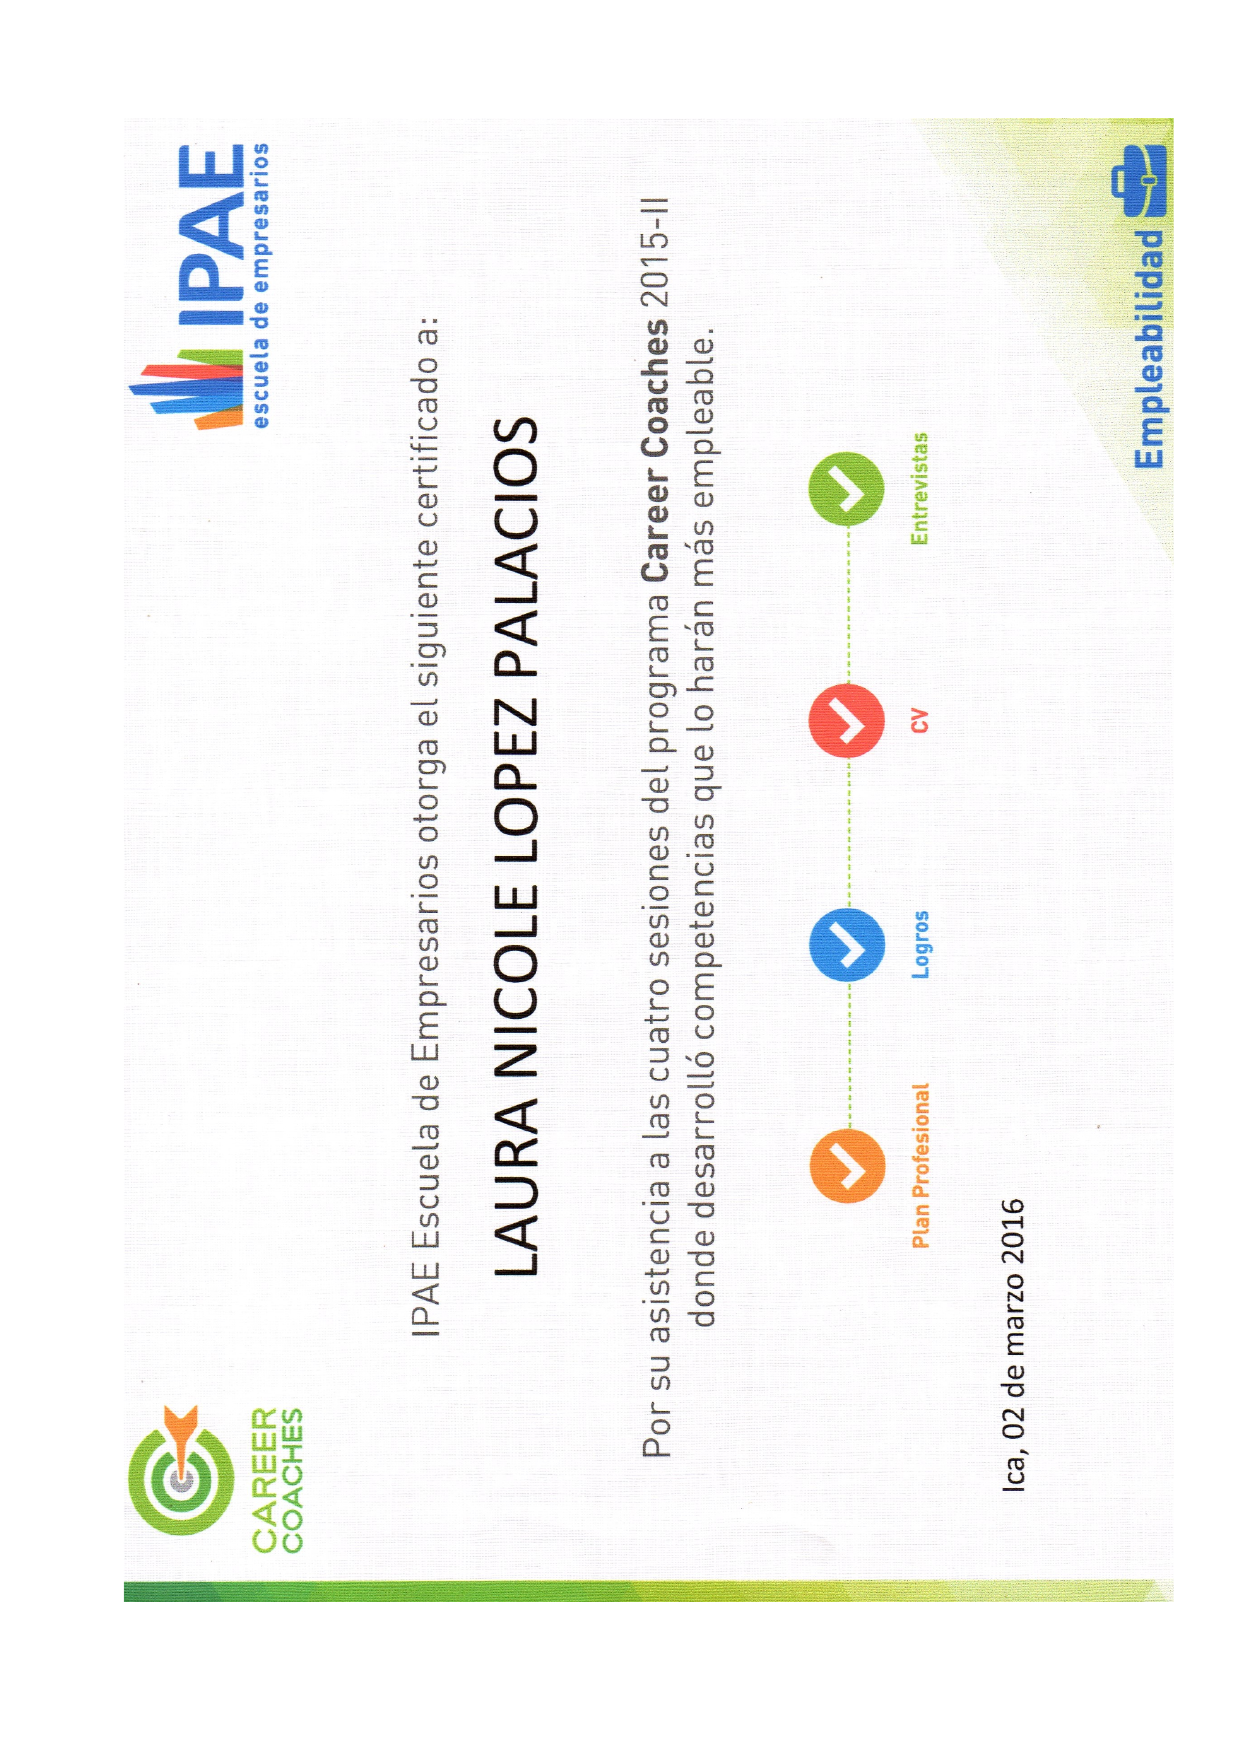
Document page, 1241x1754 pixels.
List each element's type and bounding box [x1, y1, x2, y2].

picture [125, 118, 1174, 1602]
